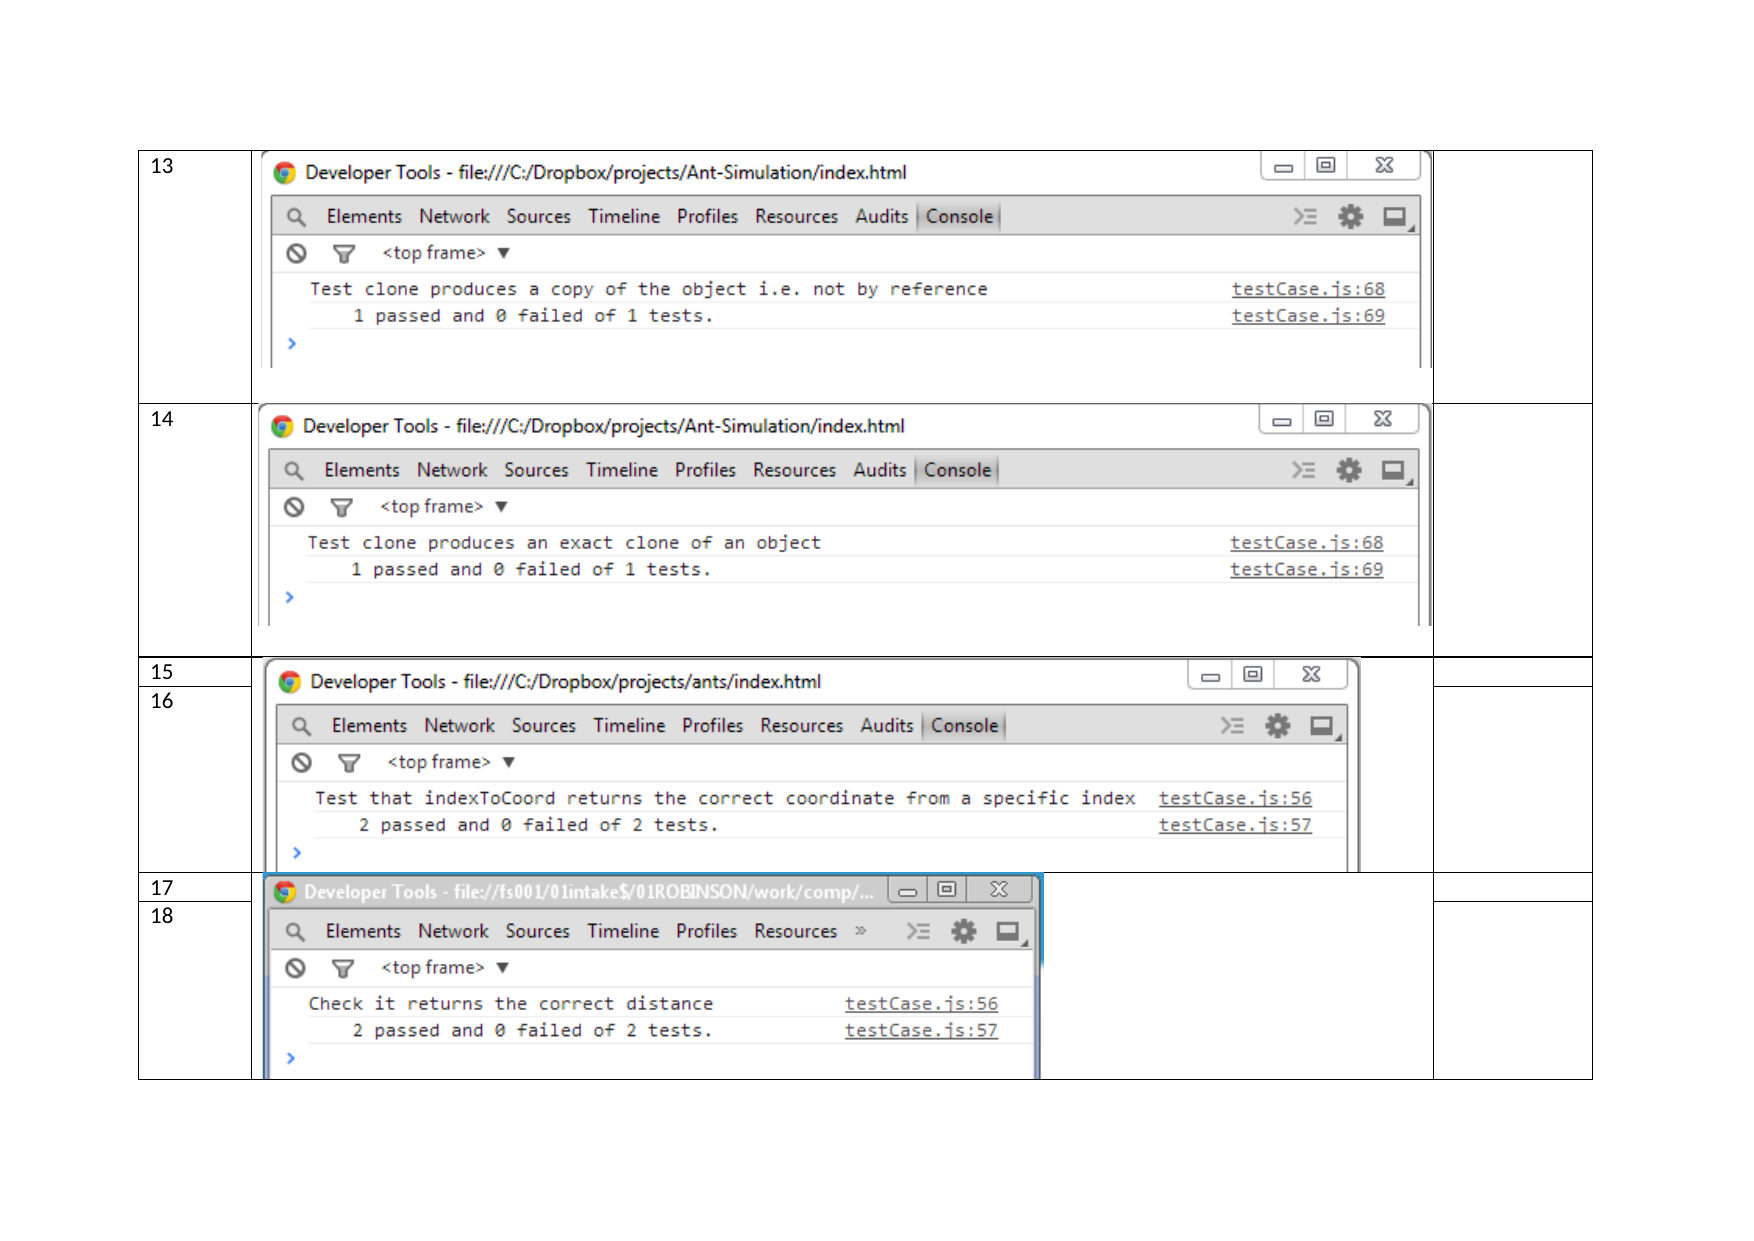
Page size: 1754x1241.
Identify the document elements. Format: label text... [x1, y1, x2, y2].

table_cell [1434, 658, 1592, 686]
picture [256, 403, 1432, 626]
picture [260, 151, 1432, 368]
table_cell [1044, 873, 1433, 1079]
table_cell [1434, 902, 1592, 1079]
table_cell 16 [139, 687, 251, 872]
table_cell [252, 873, 262, 1079]
table_cell [252, 404, 1433, 656]
table_cell [1361, 658, 1433, 872]
table_cell 13 [139, 151, 251, 403]
table_cell 17 [139, 873, 251, 901]
table_cell 18 [139, 902, 251, 1079]
table_cell [252, 658, 262, 872]
table_cell [1434, 687, 1592, 872]
table_cell [1434, 873, 1592, 901]
table_cell 14 [139, 404, 251, 656]
picture [262, 657, 1361, 1079]
table_cell [252, 151, 1433, 403]
table_cell [1434, 404, 1592, 656]
table_cell 15 [139, 658, 251, 686]
table_cell [1434, 151, 1592, 403]
